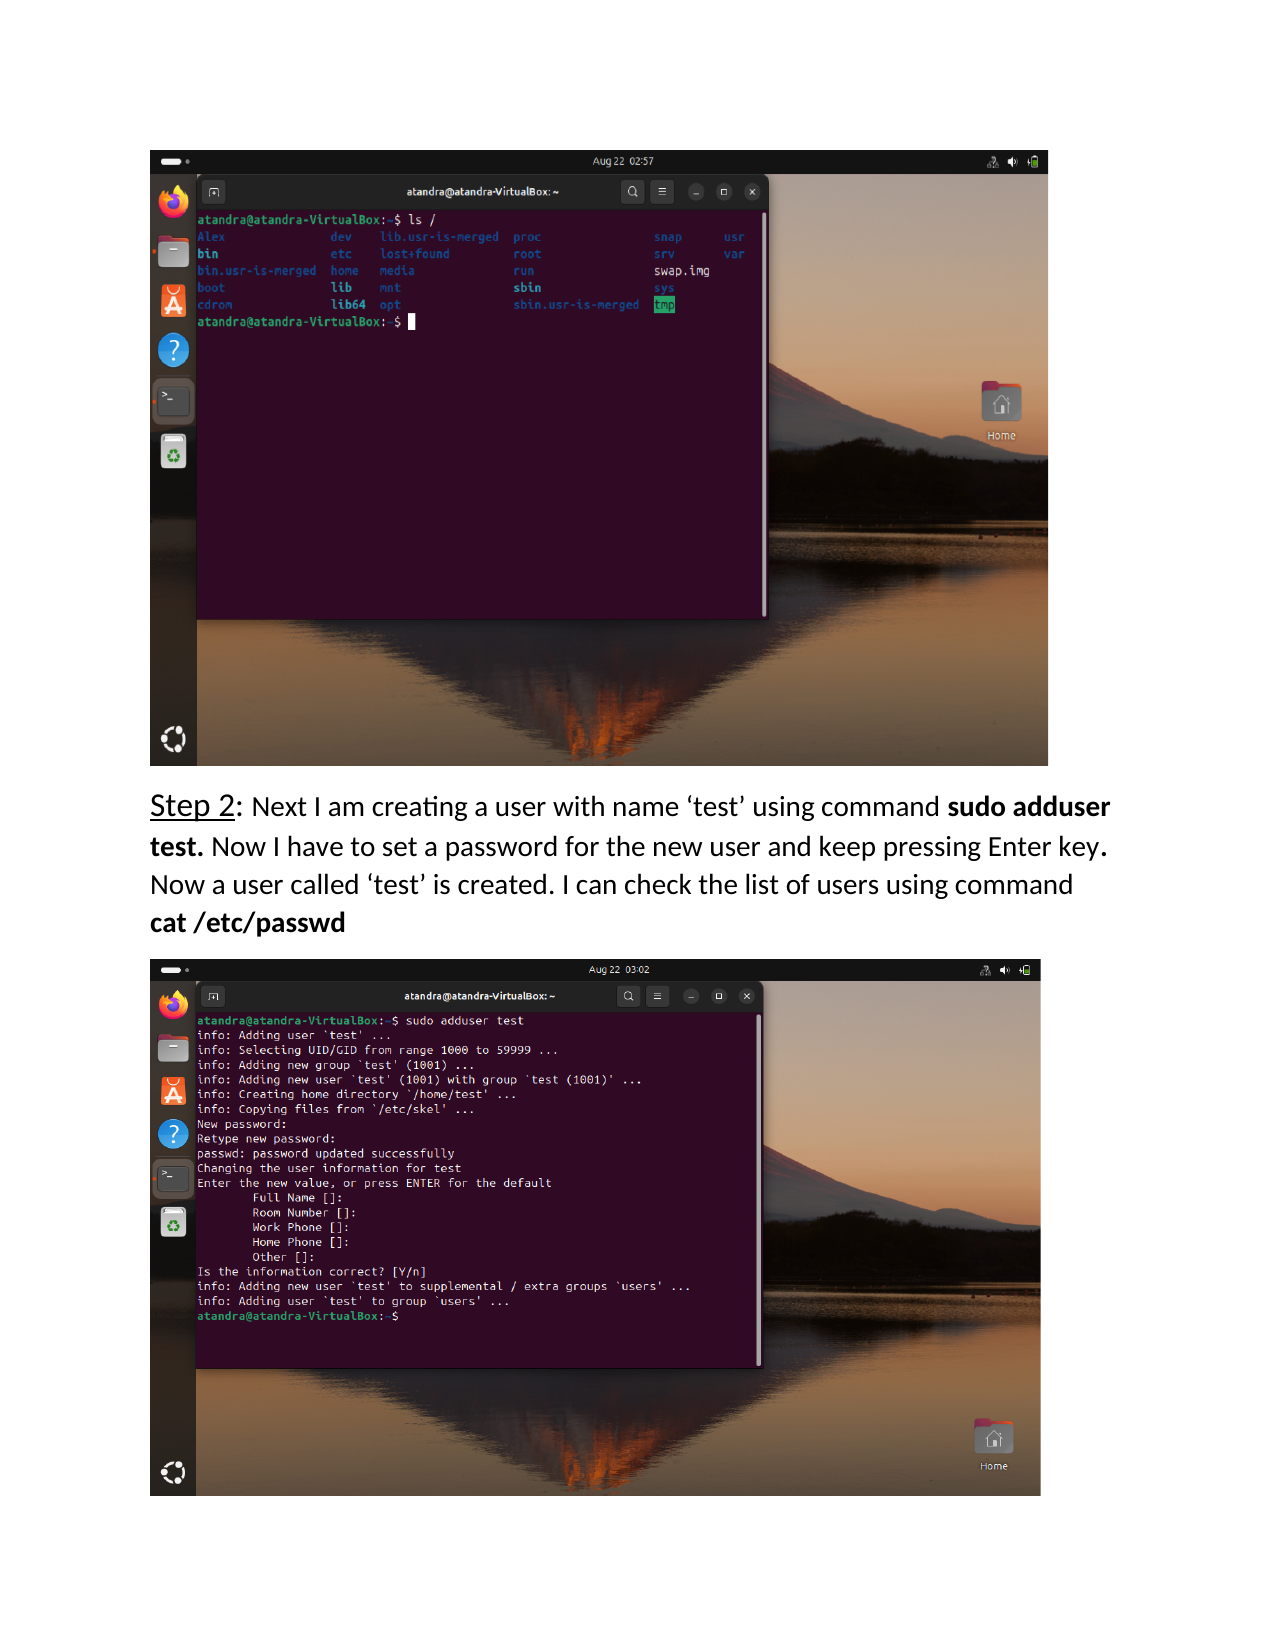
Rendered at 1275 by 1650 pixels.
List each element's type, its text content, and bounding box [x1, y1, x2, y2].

picture [150, 150, 1049, 766]
text Step 2: Next I am creating a user with name ‘test’ using command sudo adduser test. Now I have to set a password for the new user and keep pressing Enter key. Now a user called ‘test’ is created. I can check the list of users using command cat /etc/passwd [150, 784, 1125, 940]
picture [150, 959, 1041, 1496]
